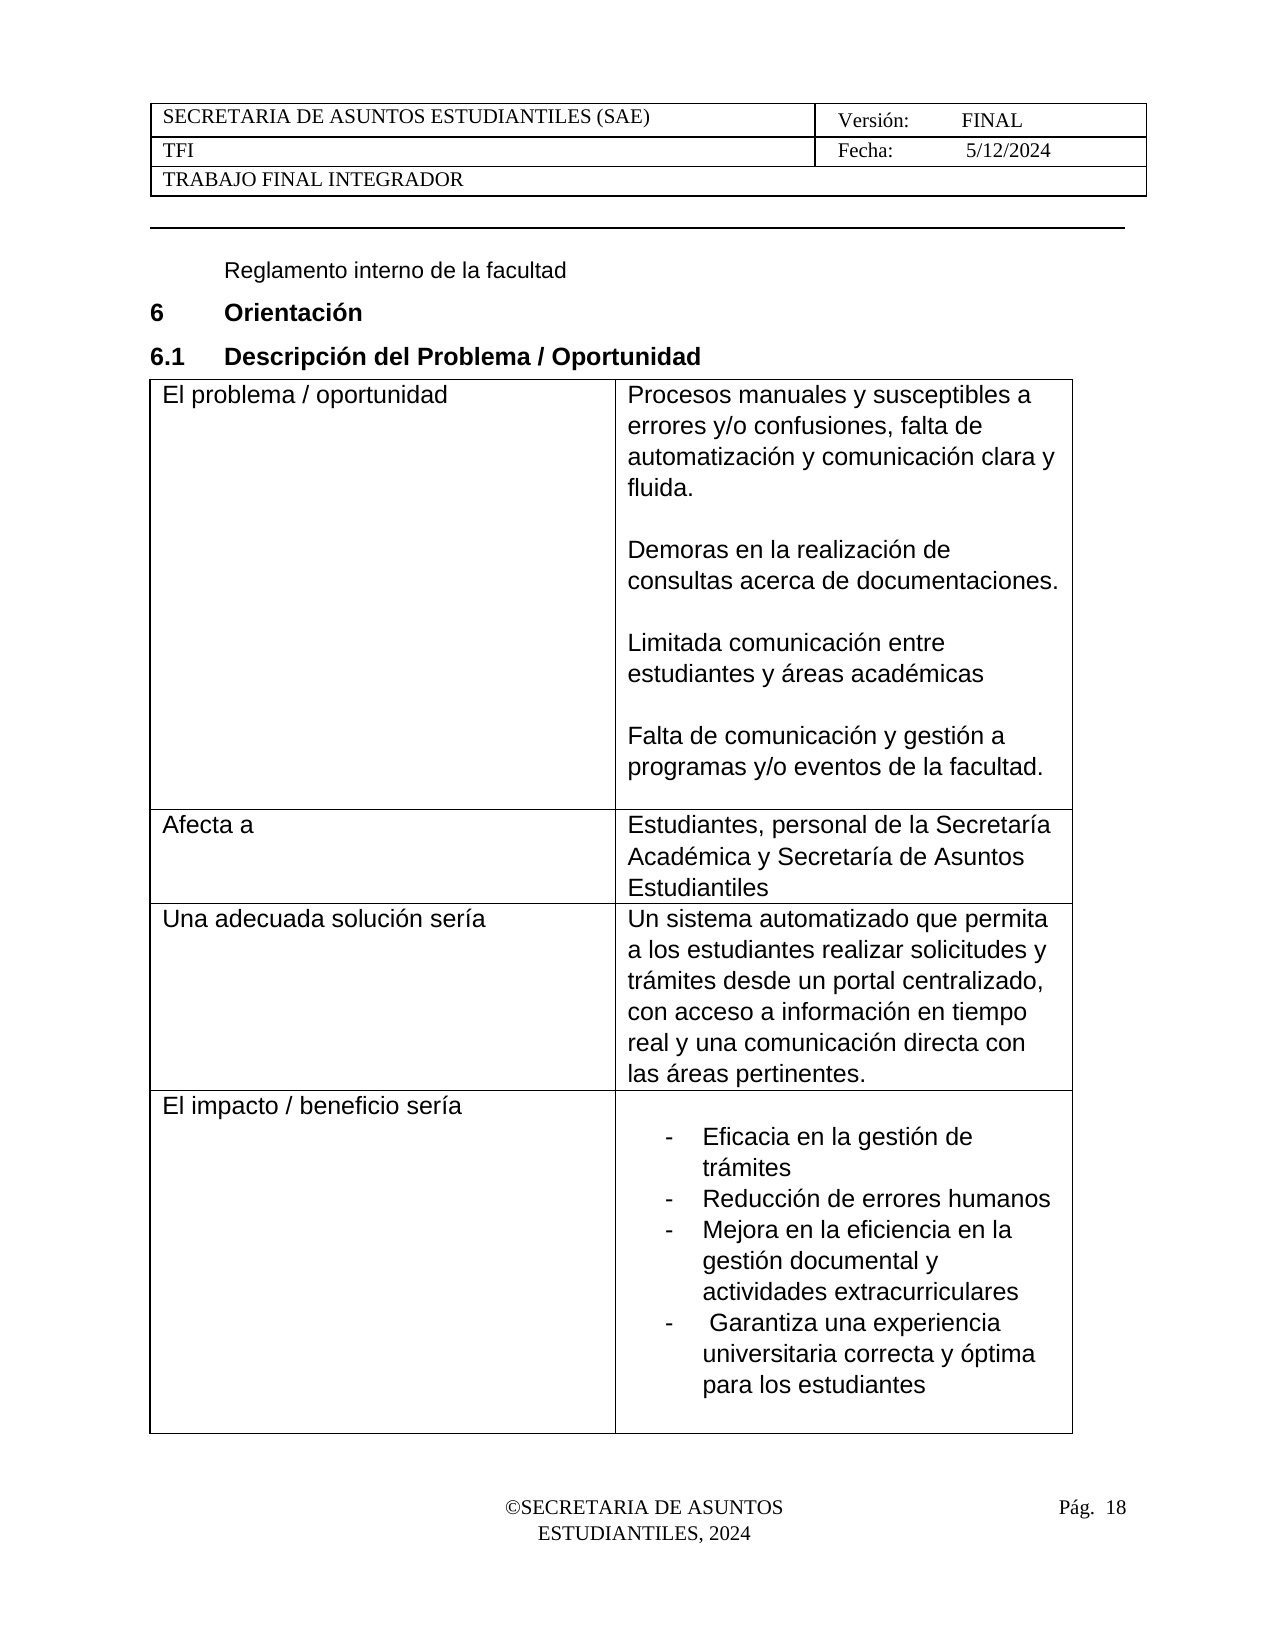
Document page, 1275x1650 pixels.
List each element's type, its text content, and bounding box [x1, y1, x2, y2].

table_cell El impacto / beneficio sería [151, 1091, 615, 1432]
table_cell Un sistema automatizado que permita a los estudiantes realizar solicitudes y trámites desde un portal centralizado, con acceso a información en tiempo real y una comunicación directa con las áreas pertinentes. [616, 904, 1072, 1090]
table_cell Afecta a [151, 810, 615, 903]
subtitle Orientación [150, 298, 1125, 327]
subtitle Descripción del Problema / Oportunidad [150, 342, 1125, 370]
table_cell Una adecuada solución sería [151, 904, 615, 1090]
table_cell Eficacia en la gestión de trámites Reducción de errores humanos Mejora en la eficiencia en la gestión documental y actividades extracurriculares Garantiza una experiencia universitaria correcta y óptima para los estudiantes [616, 1091, 1072, 1432]
text Reglamento interno de la facultad [224, 257, 1125, 283]
table_cell Estudiantes, personal de la Secretaría Académica y Secretaría de Asuntos Estudiantiles [616, 810, 1072, 903]
table_header Procesos manuales y susceptibles a errores y/o confusiones, falta de automatización y comunicación clara y fluida. Demoras en la realización de consultas acerca de documentaciones. Limitada comunicación entre estudiantes y áreas académicas Falta de comunicación y gestión a programas y/o eventos de la facultad. [616, 380, 1072, 809]
table_header El problema / oportunidad [151, 380, 615, 809]
